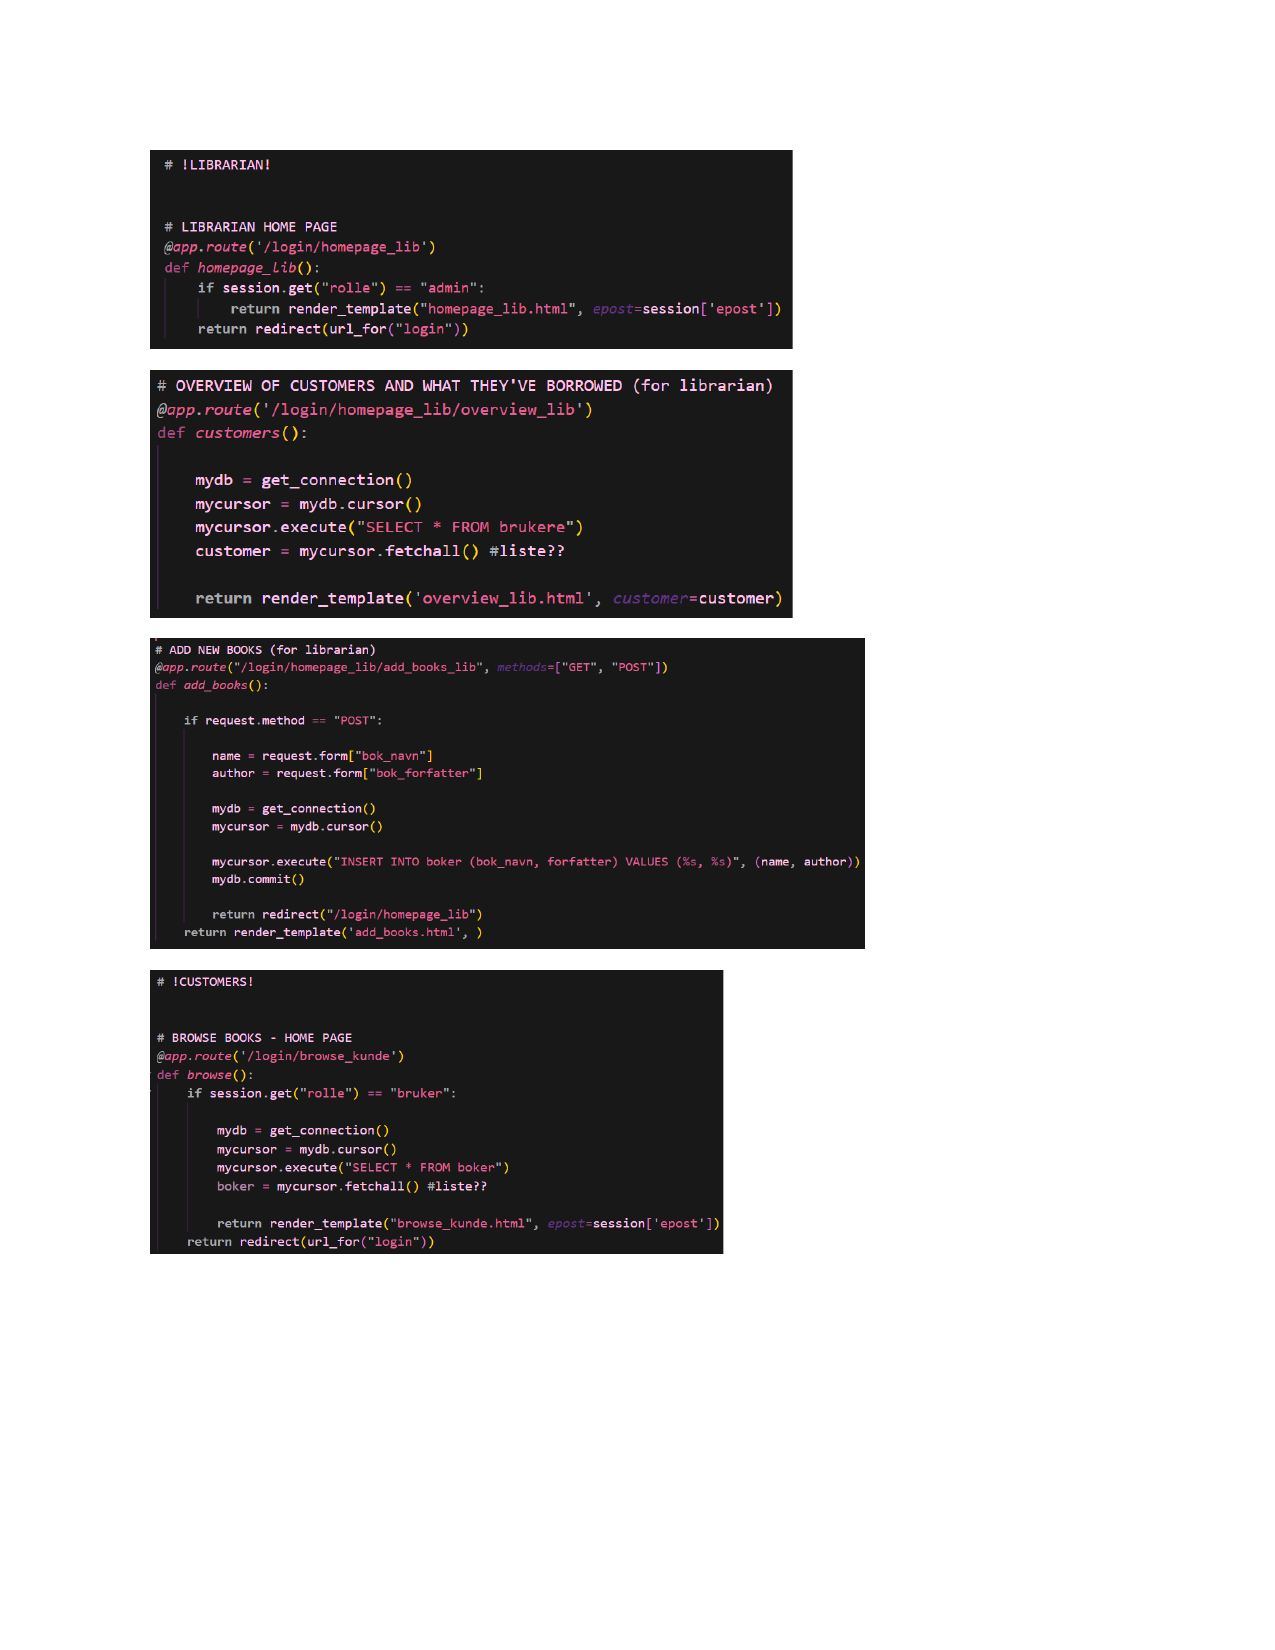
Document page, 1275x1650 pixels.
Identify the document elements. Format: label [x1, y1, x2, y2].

picture [150, 970, 724, 1254]
picture [150, 370, 793, 618]
picture [150, 150, 793, 349]
picture [150, 638, 865, 949]
